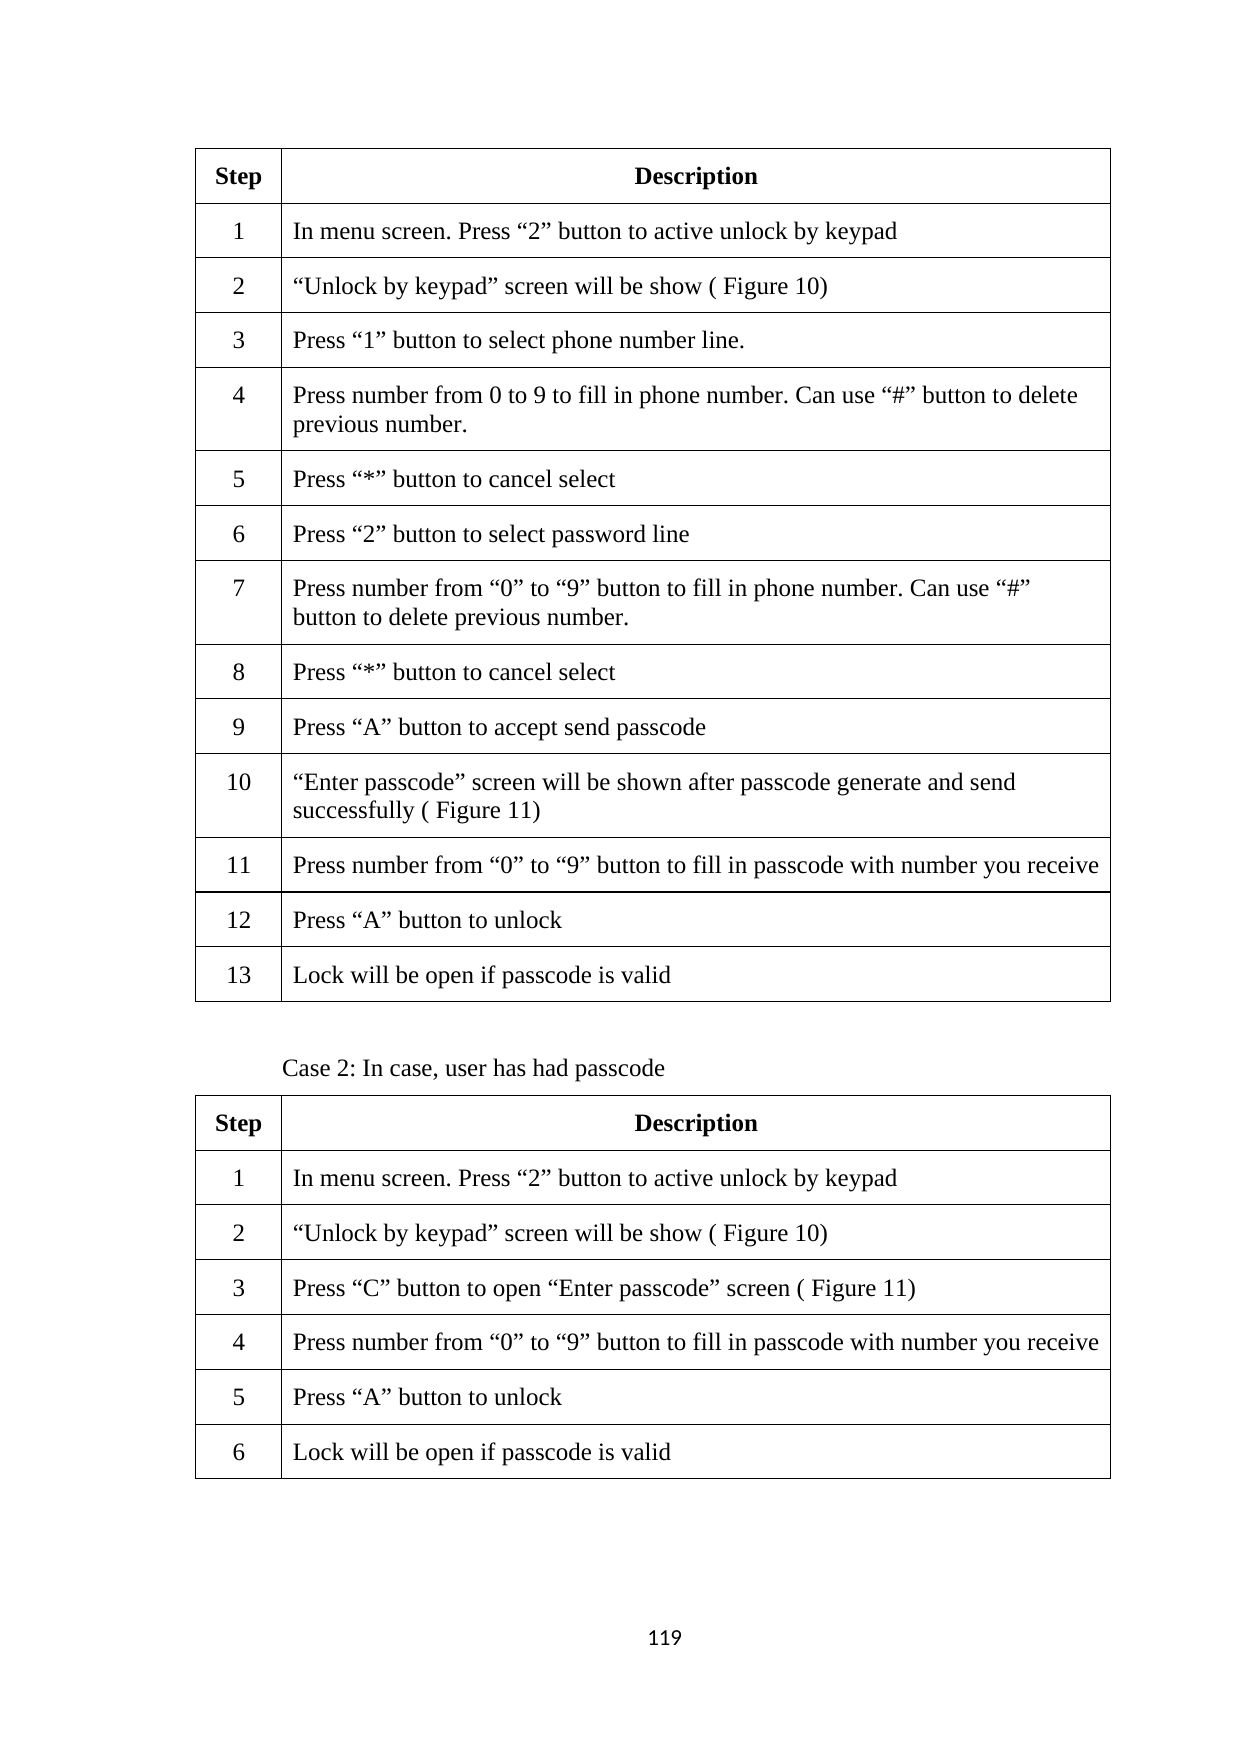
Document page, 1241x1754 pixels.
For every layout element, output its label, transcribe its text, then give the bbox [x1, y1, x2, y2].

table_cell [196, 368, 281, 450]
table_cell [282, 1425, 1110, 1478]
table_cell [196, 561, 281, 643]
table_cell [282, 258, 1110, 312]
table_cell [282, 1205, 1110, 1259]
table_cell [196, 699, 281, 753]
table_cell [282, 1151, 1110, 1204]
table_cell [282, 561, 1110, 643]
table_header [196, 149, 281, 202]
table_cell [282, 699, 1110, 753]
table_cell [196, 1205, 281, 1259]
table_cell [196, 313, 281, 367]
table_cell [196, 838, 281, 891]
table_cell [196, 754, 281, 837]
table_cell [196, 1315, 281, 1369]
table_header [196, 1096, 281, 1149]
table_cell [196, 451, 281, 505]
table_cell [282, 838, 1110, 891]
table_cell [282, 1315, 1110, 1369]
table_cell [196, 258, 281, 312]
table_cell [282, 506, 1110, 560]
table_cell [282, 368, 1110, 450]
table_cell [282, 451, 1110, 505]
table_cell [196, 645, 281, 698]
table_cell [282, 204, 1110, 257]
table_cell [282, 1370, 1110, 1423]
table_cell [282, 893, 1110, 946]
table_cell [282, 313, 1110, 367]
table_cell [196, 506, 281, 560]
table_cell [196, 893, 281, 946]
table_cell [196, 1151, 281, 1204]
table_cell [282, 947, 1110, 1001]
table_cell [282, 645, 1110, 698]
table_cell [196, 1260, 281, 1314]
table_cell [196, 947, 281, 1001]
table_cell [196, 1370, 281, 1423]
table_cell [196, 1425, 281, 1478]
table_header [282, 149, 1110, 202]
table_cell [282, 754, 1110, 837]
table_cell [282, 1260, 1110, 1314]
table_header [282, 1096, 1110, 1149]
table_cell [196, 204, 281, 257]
text Case 2: In case, user has had passcode [207, 1053, 1122, 1082]
